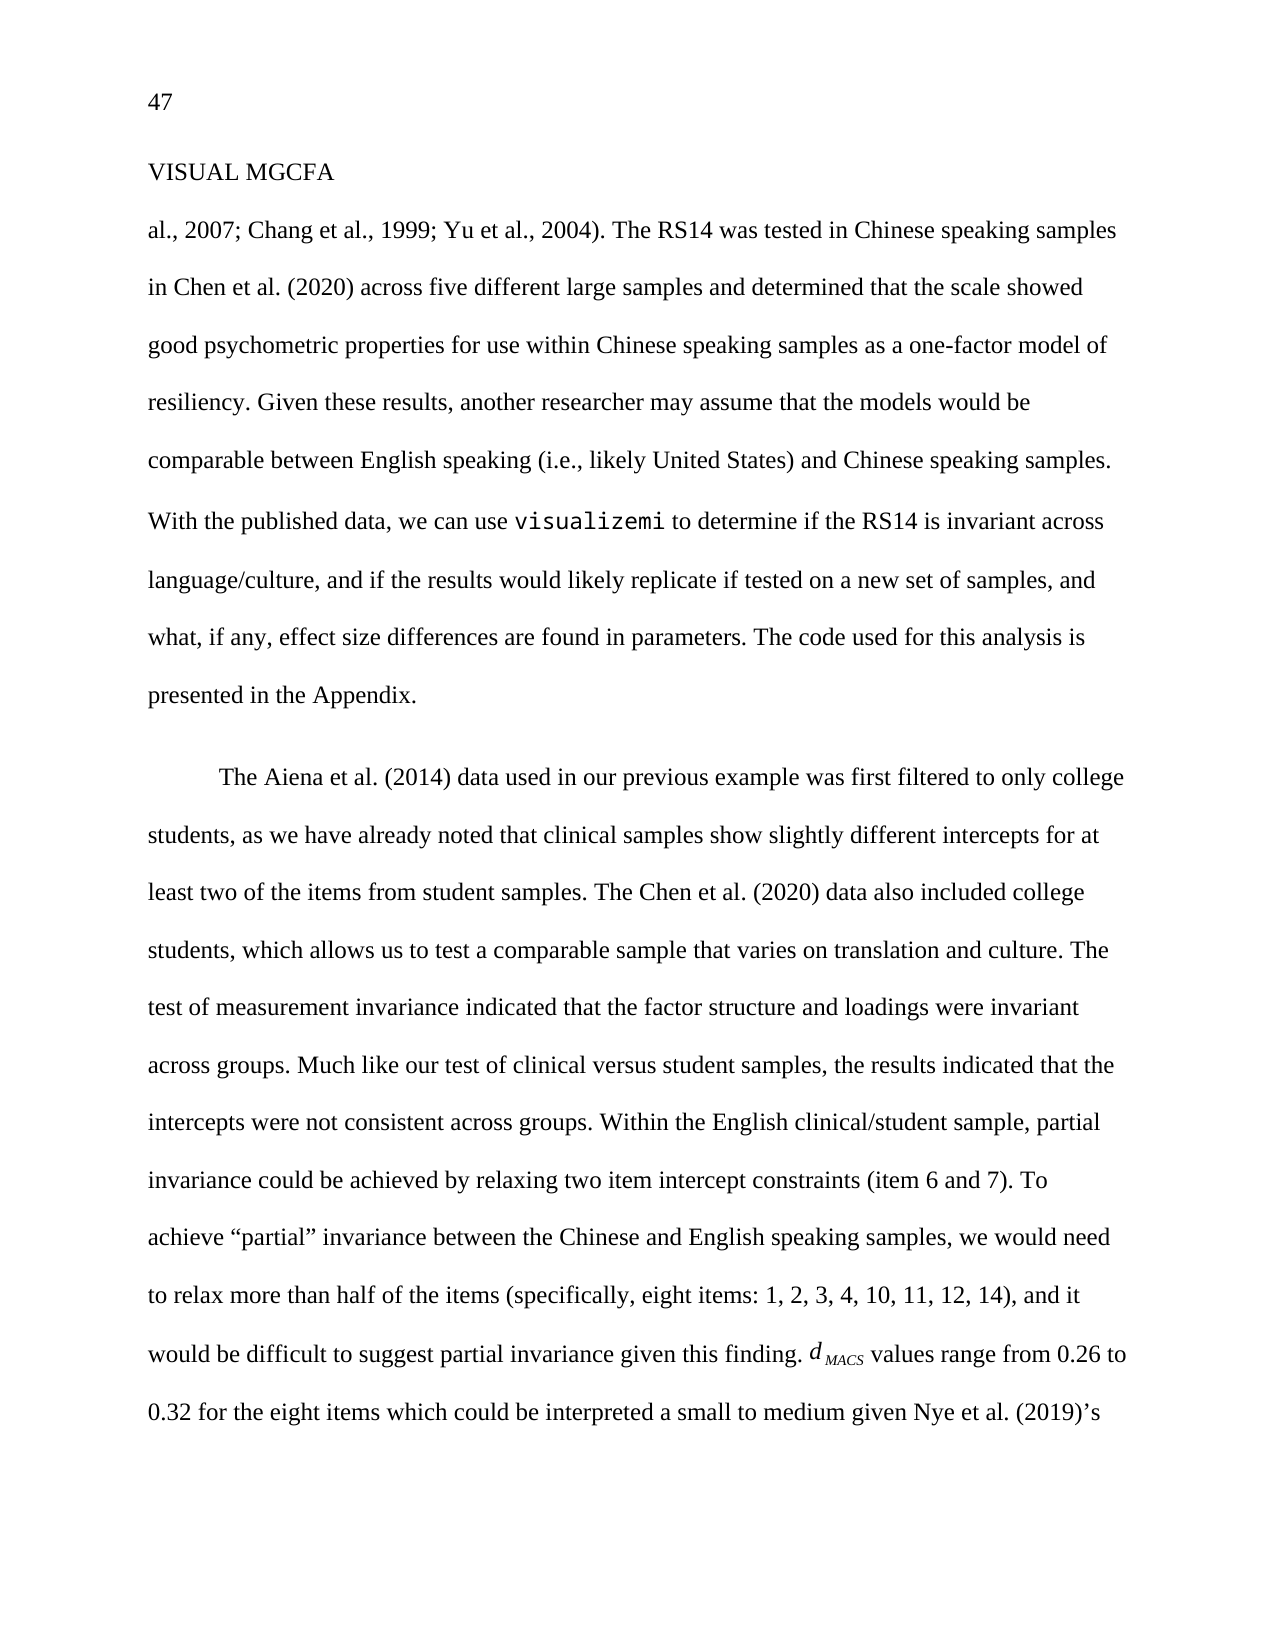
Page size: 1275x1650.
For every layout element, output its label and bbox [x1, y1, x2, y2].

text [148, 762, 1127, 1426]
text [148, 215, 1127, 709]
